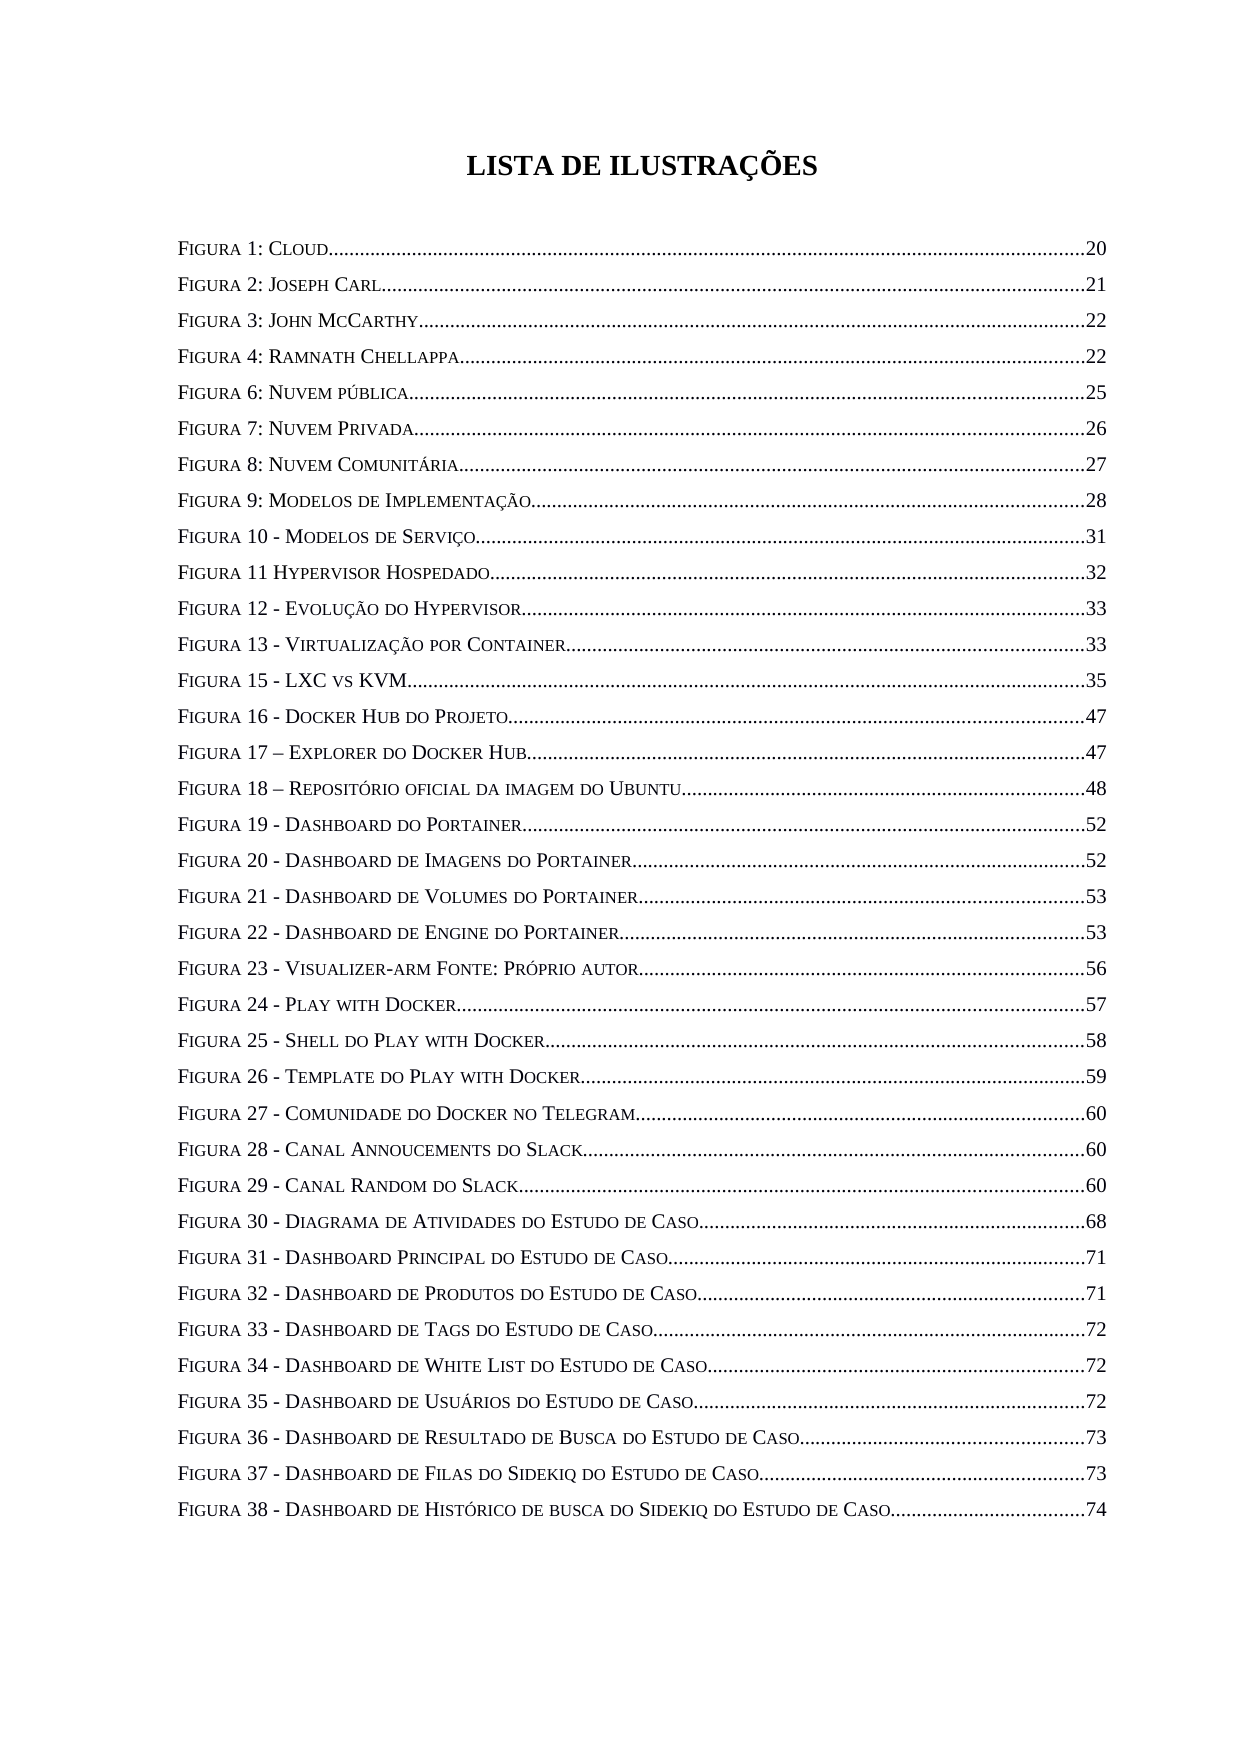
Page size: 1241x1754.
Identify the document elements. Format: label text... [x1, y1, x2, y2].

text Figura 22 - Dashboard de Engine do Portainer 53 [177, 920, 1107, 944]
text LISTA DE ILUSTRAÇÕES [177, 148, 1107, 181]
text Figura 17 – Explorer do Docker Hub 47 [177, 740, 1107, 764]
text Figura 13 - Virtualização por Container 33 [177, 632, 1107, 656]
text Figura 24 - Play with Docker 57 [177, 992, 1107, 1016]
text Figura 3: John McCarthy 22 [177, 308, 1107, 332]
text Figura 38 - Dashboard de Histórico de busca do Sidekiq do Estudo de Caso 74 [177, 1497, 1107, 1521]
text Figura 9: Modelos de Implementação 28 [177, 488, 1107, 512]
text Figura 20 - Dashboard de Imagens do Portainer 52 [177, 848, 1107, 872]
text Figura 23 - Visualizer-arm Fonte: Próprio autor 56 [177, 956, 1107, 980]
text Figura 34 - Dashboard de White List do Estudo de Caso 72 [177, 1353, 1107, 1377]
text Figura 16 - Docker Hub do Projeto 47 [177, 704, 1107, 728]
text Figura 7: Nuvem Privada 26 [177, 416, 1107, 440]
text Figura 4: Ramnath Chellappa 22 [177, 344, 1107, 368]
text Figura 12 - Evolução do Hypervisor 33 [177, 596, 1107, 620]
text Figura 36 - Dashboard de Resultado de Busca do Estudo de Caso 73 [177, 1425, 1107, 1449]
text Figura 26 - Template do Play with Docker 59 [177, 1064, 1107, 1088]
text Figura 21 - Dashboard de Volumes do Portainer 53 [177, 884, 1107, 908]
text Figura 33 - Dashboard de Tags do Estudo de Caso 72 [177, 1317, 1107, 1341]
text Figura 31 - Dashboard Principal do Estudo de Caso 71 [177, 1245, 1107, 1269]
text Figura 2: Joseph Carl 21 [177, 272, 1107, 296]
text Figura 25 - Shell do Play with Docker 58 [177, 1028, 1107, 1052]
text Figura 15 - LXC vs KVM 35 [177, 668, 1107, 692]
text Figura 27 - Comunidade do Docker no Telegram 60 [177, 1101, 1107, 1124]
text Figura 35 - Dashboard de Usuários do Estudo de Caso 72 [177, 1389, 1107, 1413]
text Figura 11 Hypervisor Hospedado 32 [177, 560, 1107, 584]
text Figura 6: Nuvem pública 25 [177, 380, 1107, 404]
text Figura 10 - Modelos de Serviço 31 [177, 524, 1107, 548]
text Figura 28 - Canal Annoucements do Slack 60 [177, 1137, 1107, 1161]
text Figura 18 – Repositório oficial da imagem do Ubuntu 48 [177, 776, 1107, 800]
text Figura 1: Cloud 20 [177, 236, 1107, 259]
text Figura 8: Nuvem Comunitária 27 [177, 452, 1107, 476]
text Figura 37 - Dashboard de Filas do Sidekiq do Estudo de Caso 73 [177, 1461, 1107, 1485]
text Figura 19 - Dashboard do Portainer 52 [177, 812, 1107, 836]
text Figura 30 - Diagrama de Atividades do Estudo de Caso 68 [177, 1209, 1107, 1233]
text Figura 32 - Dashboard de Produtos do Estudo de Caso 71 [177, 1281, 1107, 1305]
text Figura 29 - Canal Random do Slack 60 [177, 1173, 1107, 1197]
